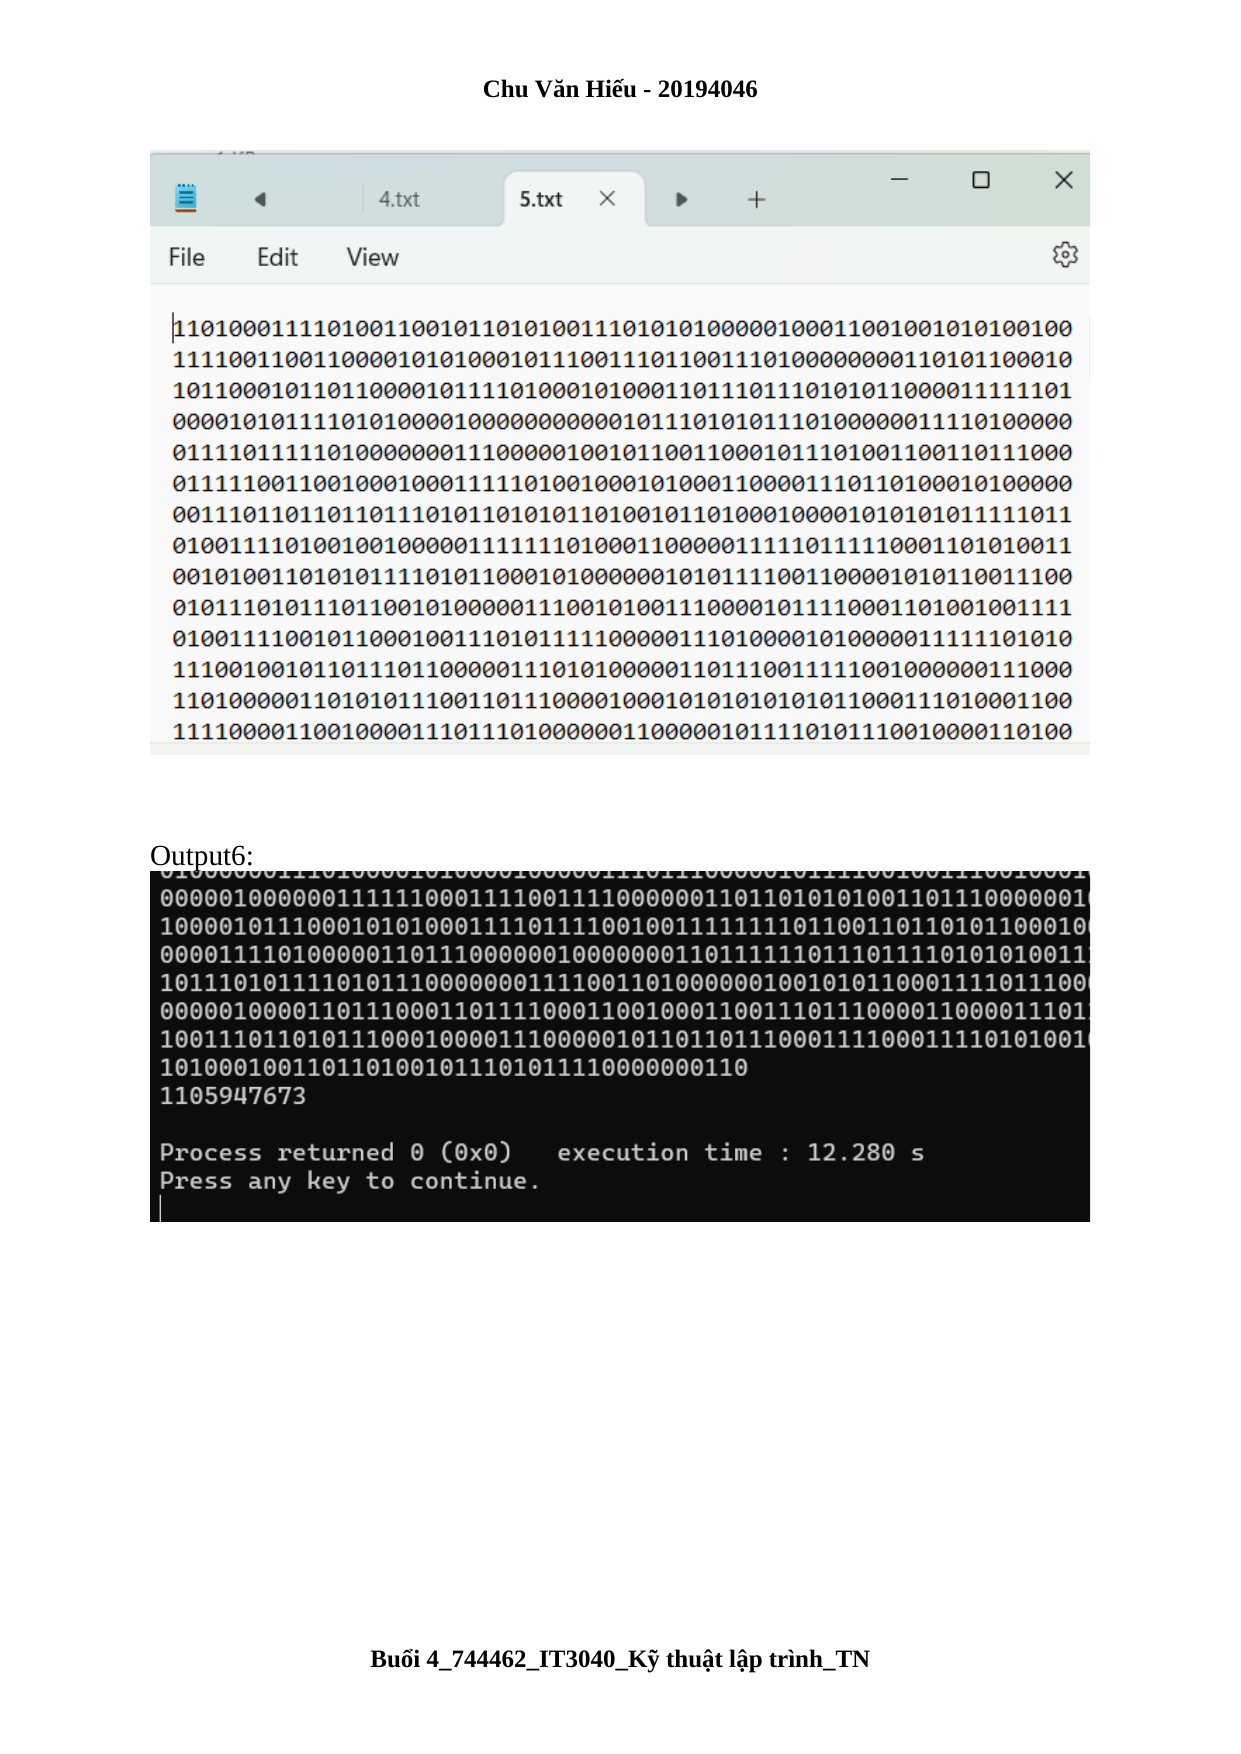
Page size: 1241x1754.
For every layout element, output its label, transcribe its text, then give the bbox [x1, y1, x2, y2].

text Output6: [150, 838, 1090, 871]
picture [150, 871, 1091, 1222]
picture [150, 150, 1091, 755]
